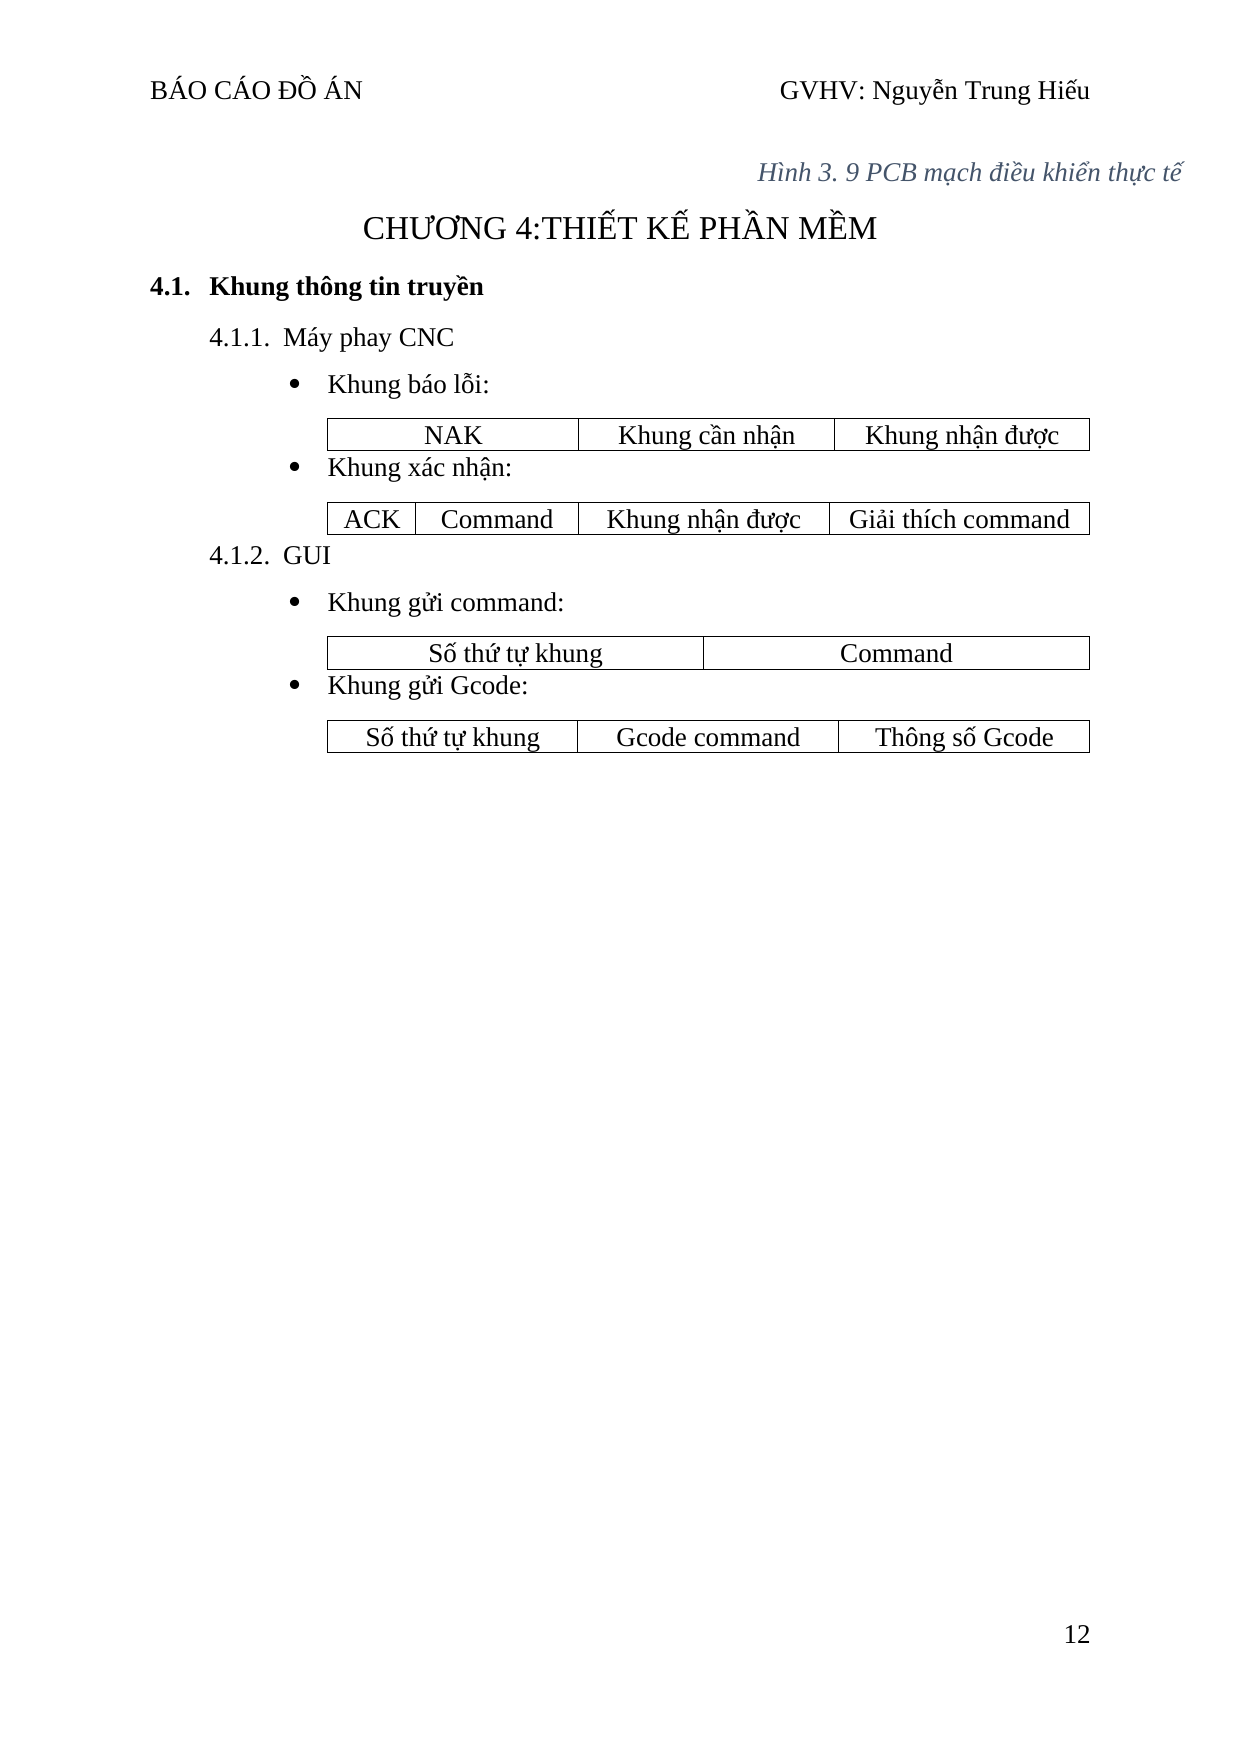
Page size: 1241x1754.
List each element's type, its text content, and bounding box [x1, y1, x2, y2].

table_header Số thứ tự khung [328, 721, 577, 752]
table_header Số thứ tự khung [328, 637, 703, 668]
table_header NAK [328, 419, 578, 450]
list Khung gửi Gcode: [290, 669, 1090, 701]
list Khung báo lỗi: [290, 368, 1090, 399]
list Khung xác nhận: [290, 451, 1090, 483]
table_header Khung cần nhận [579, 419, 834, 450]
table_header Giải thích command [830, 503, 1089, 534]
table_header Command [704, 637, 1089, 668]
table_header Command [416, 503, 578, 534]
table_header Gcode command [578, 721, 838, 752]
table_header ACK [328, 503, 415, 534]
subtitle Máy phay CNC [209, 321, 1090, 352]
table_header Khung nhận được [579, 503, 829, 534]
subtitle Khung thông tin truyền [150, 270, 1090, 301]
table_header Khung nhận được [835, 419, 1089, 450]
subtitle GUI [209, 539, 1090, 570]
list Khung gửi command: [290, 586, 1090, 617]
table_header Thông số Gcode [839, 721, 1089, 752]
subtitle THIẾT KẾ PHẦN MỀM [150, 208, 1090, 247]
